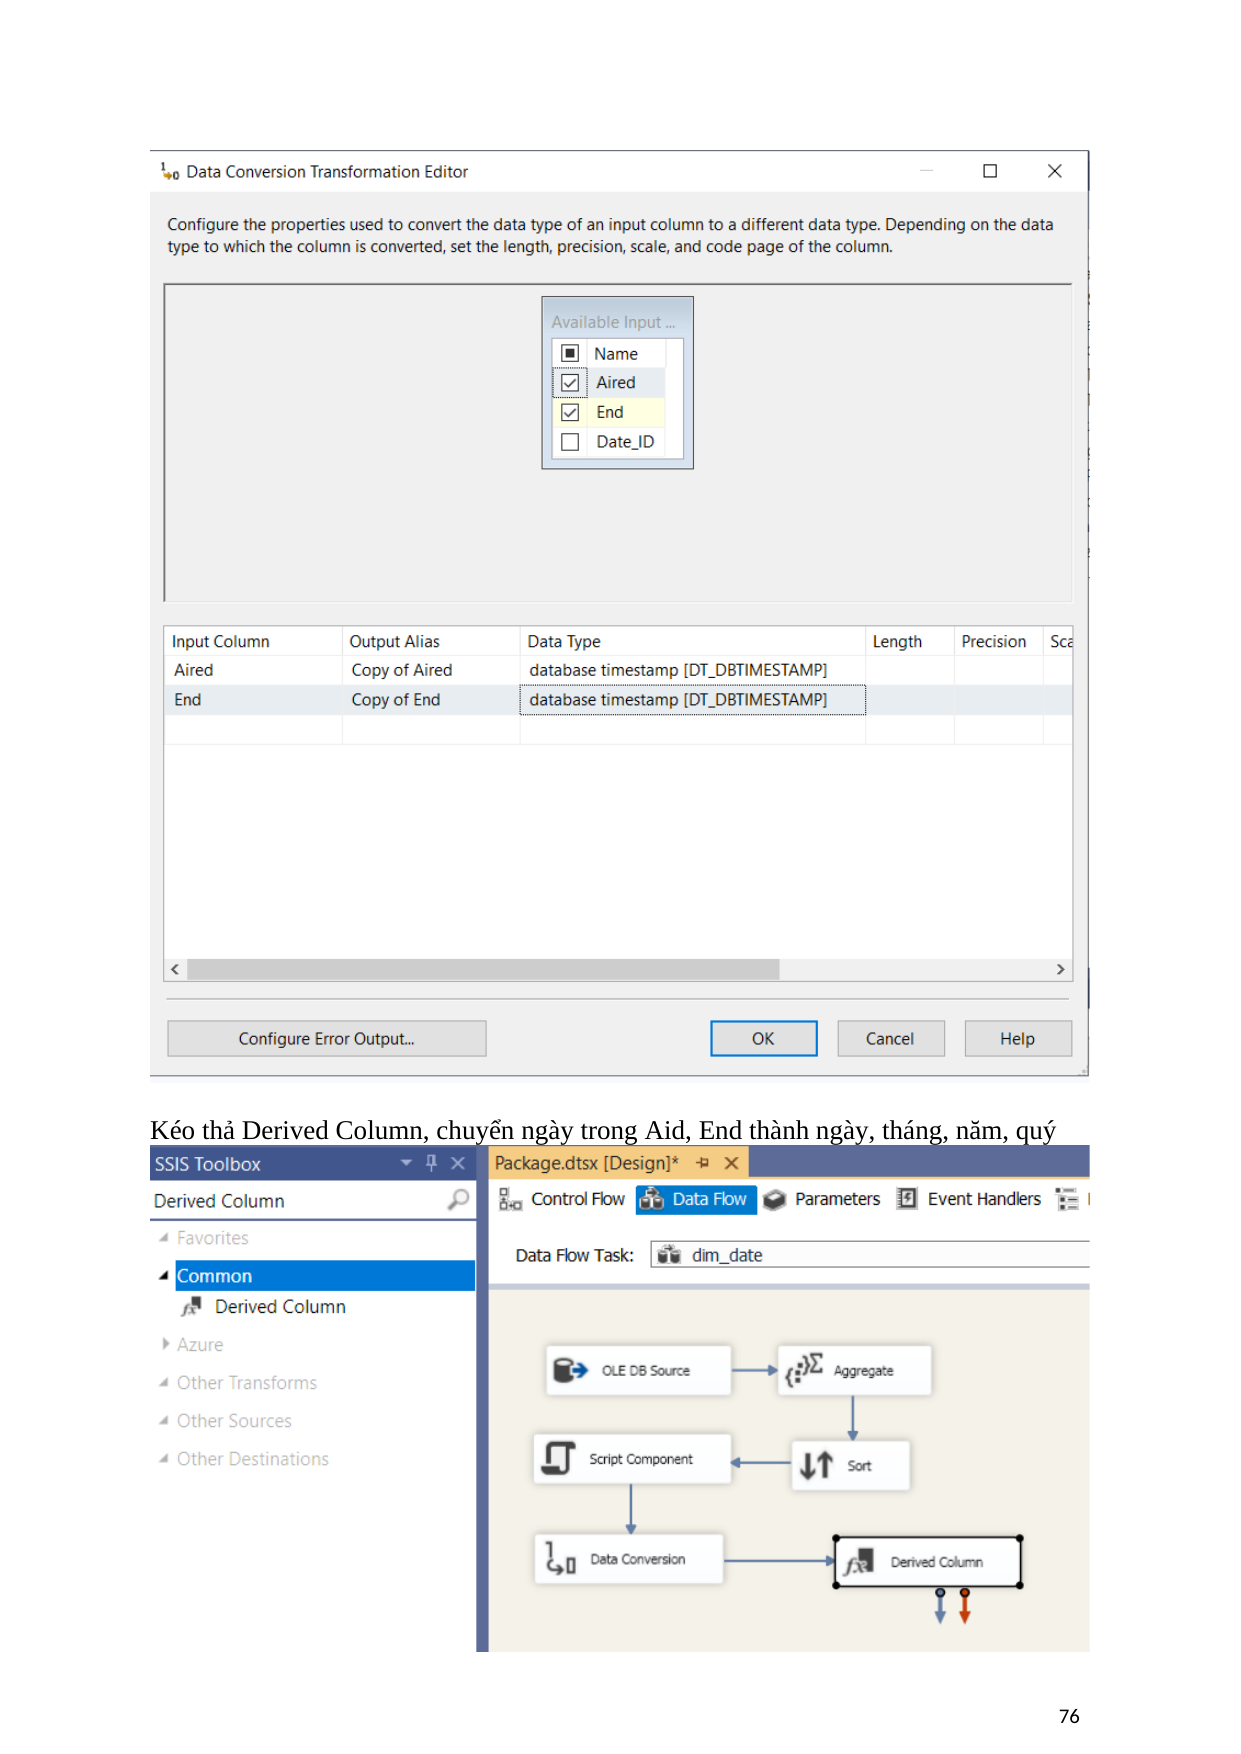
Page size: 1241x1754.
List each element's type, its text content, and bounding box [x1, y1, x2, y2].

text Kéo thả Derived Column, chuyển ngày trong Aid, End thành ngày, tháng, năm, quý [150, 1114, 1090, 1145]
picture [150, 150, 1090, 1083]
picture [150, 1145, 1090, 1652]
